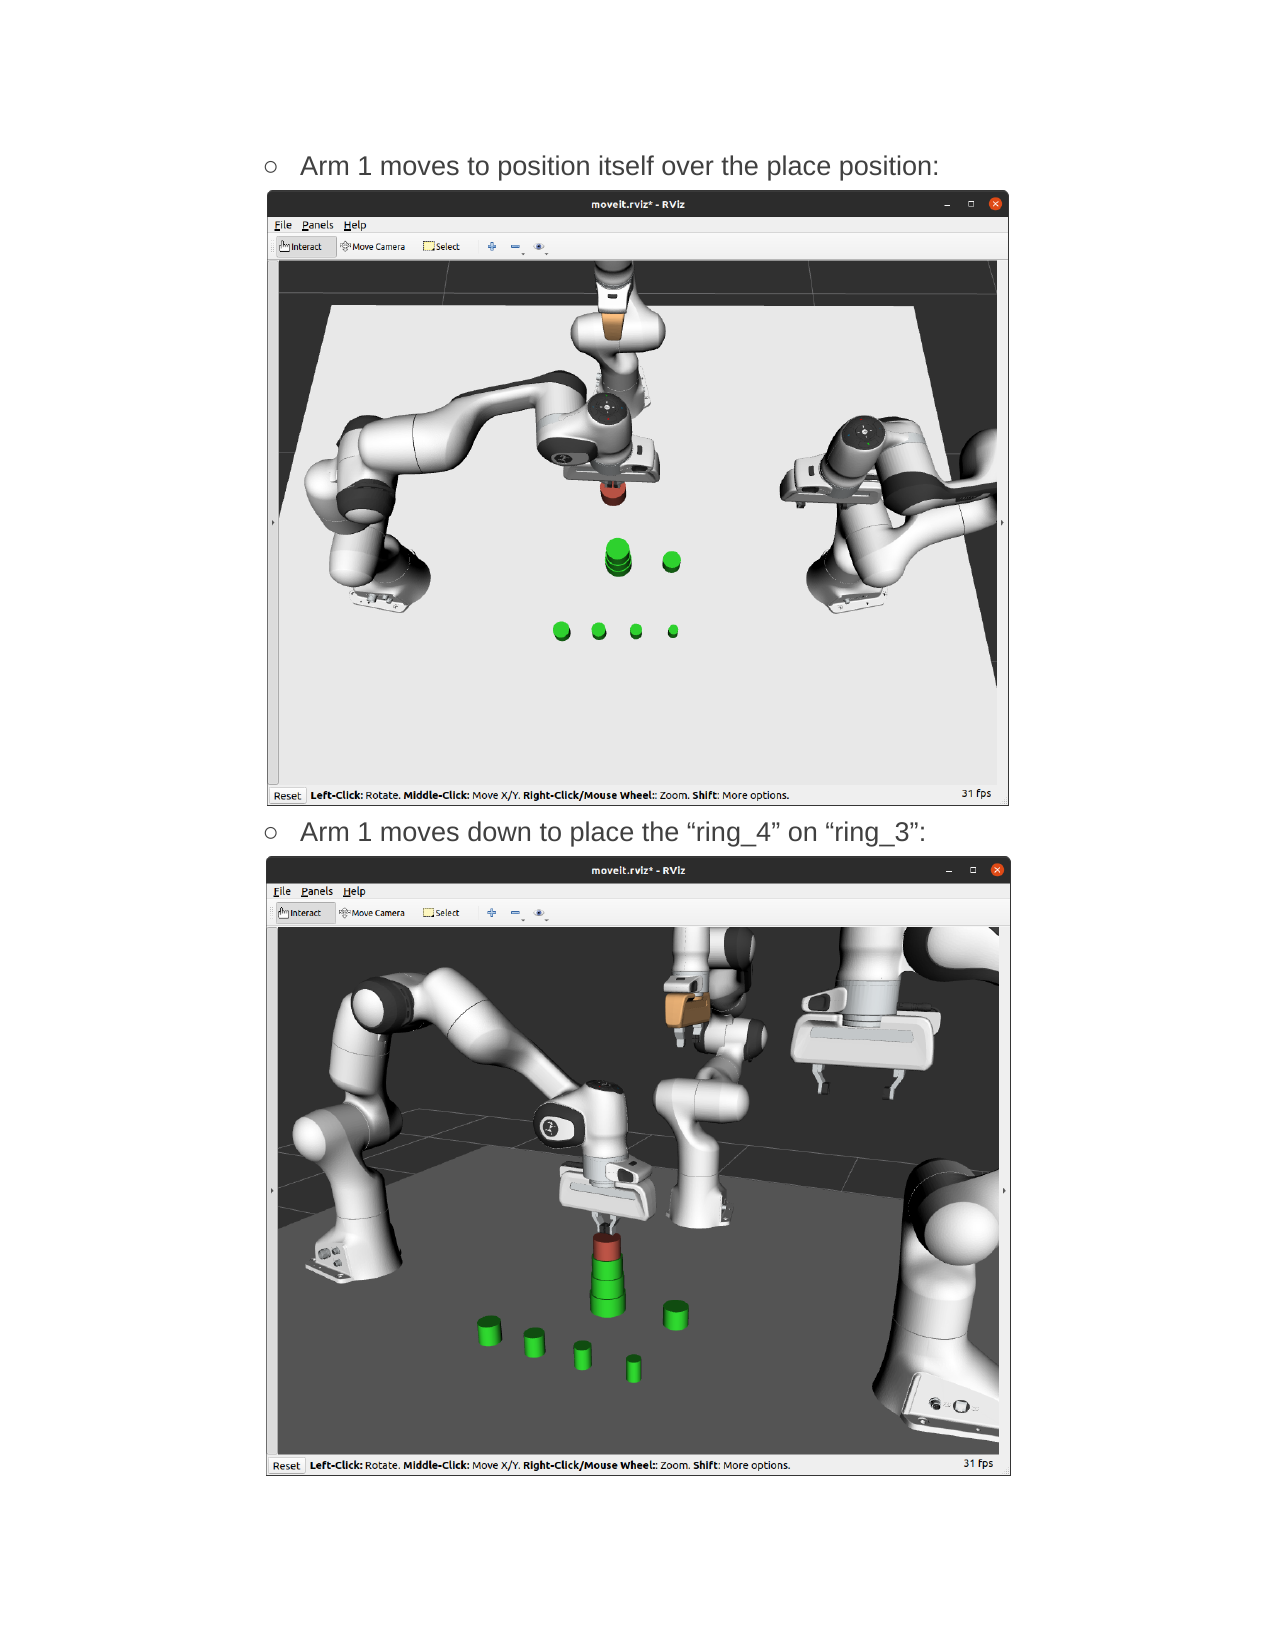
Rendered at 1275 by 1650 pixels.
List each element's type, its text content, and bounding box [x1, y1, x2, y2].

list Arm 1 moves to position itself over the place position: [262, 150, 1125, 181]
list Arm 1 moves down to place the “ring_4” on “ring_3”: [262, 816, 1125, 847]
picture [260, 186, 1015, 812]
picture [259, 852, 1017, 1482]
